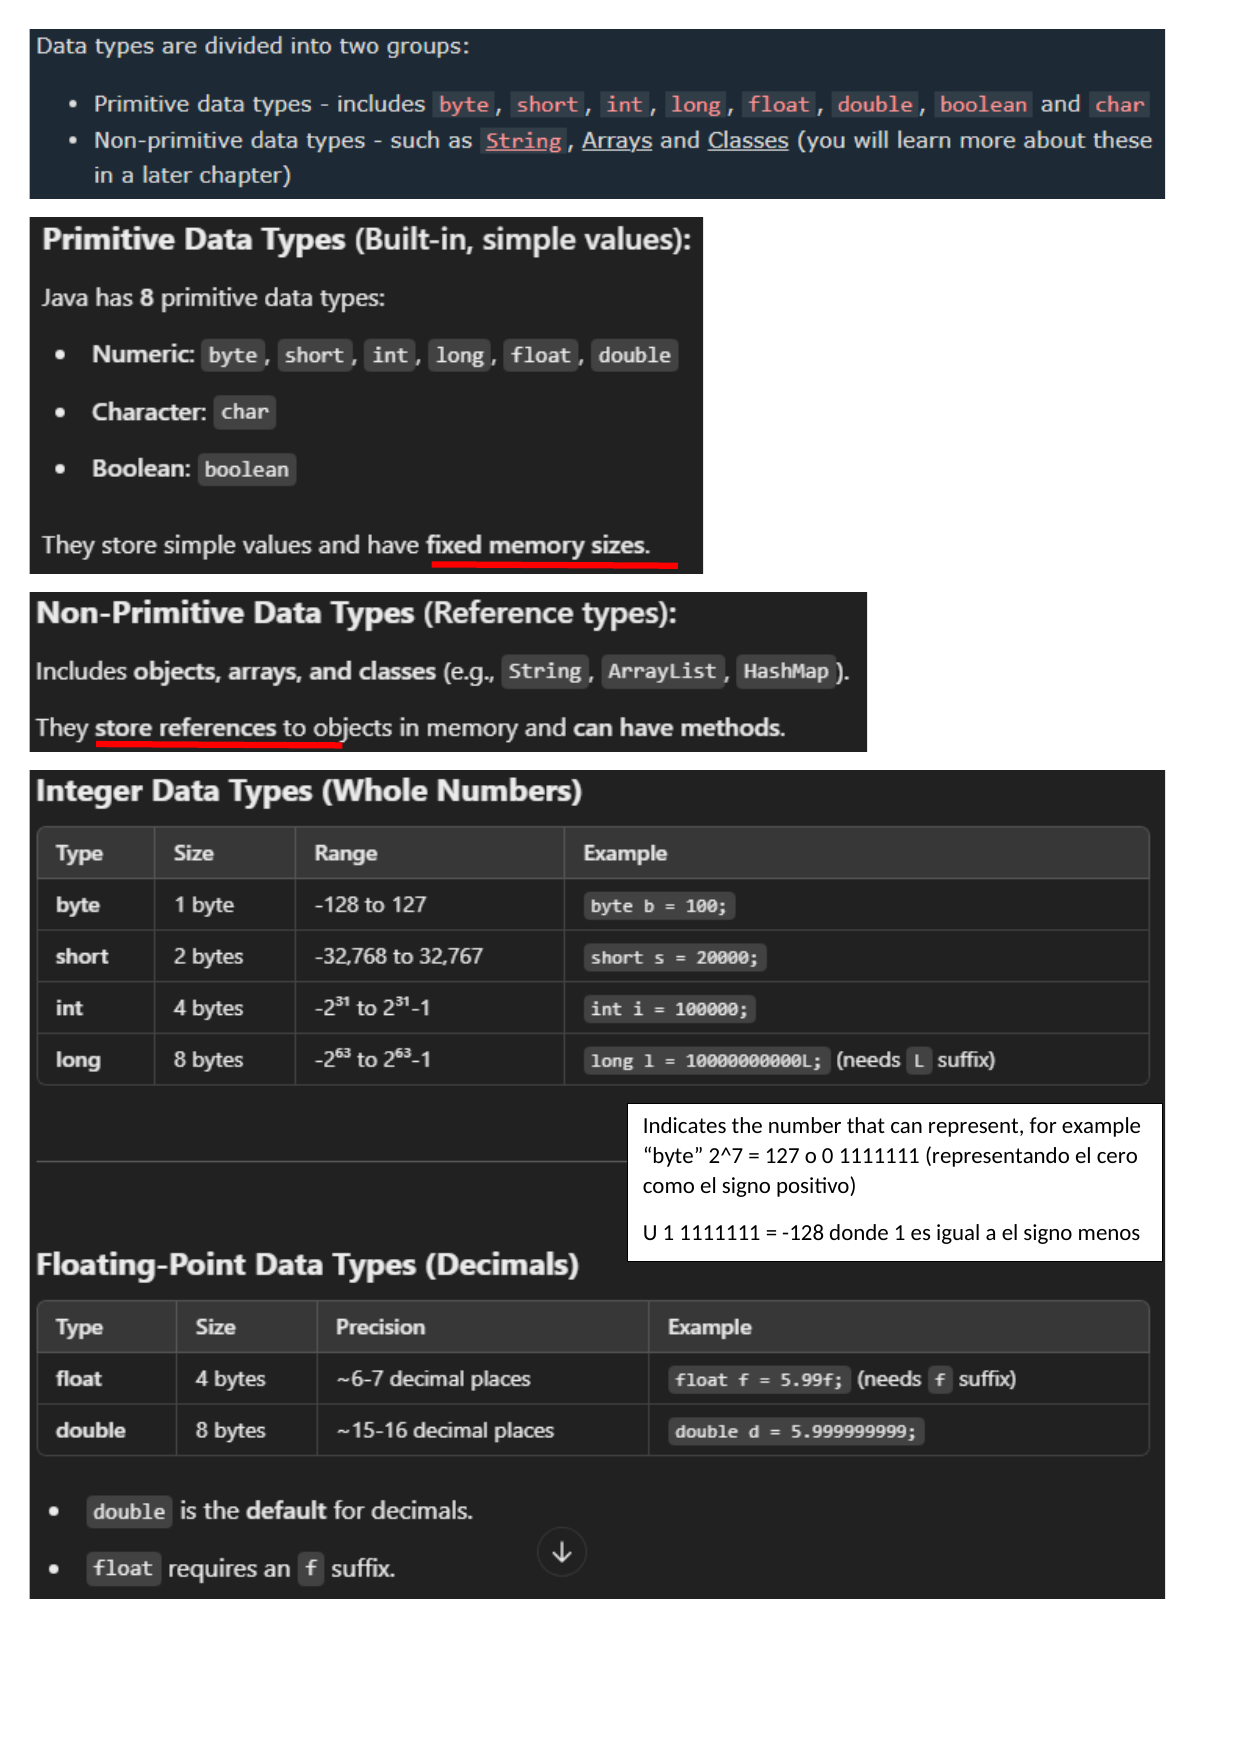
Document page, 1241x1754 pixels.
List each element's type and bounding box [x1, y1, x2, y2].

picture [29, 592, 868, 752]
picture [29, 770, 1166, 1599]
picture [29, 29, 1166, 199]
picture [29, 217, 704, 574]
